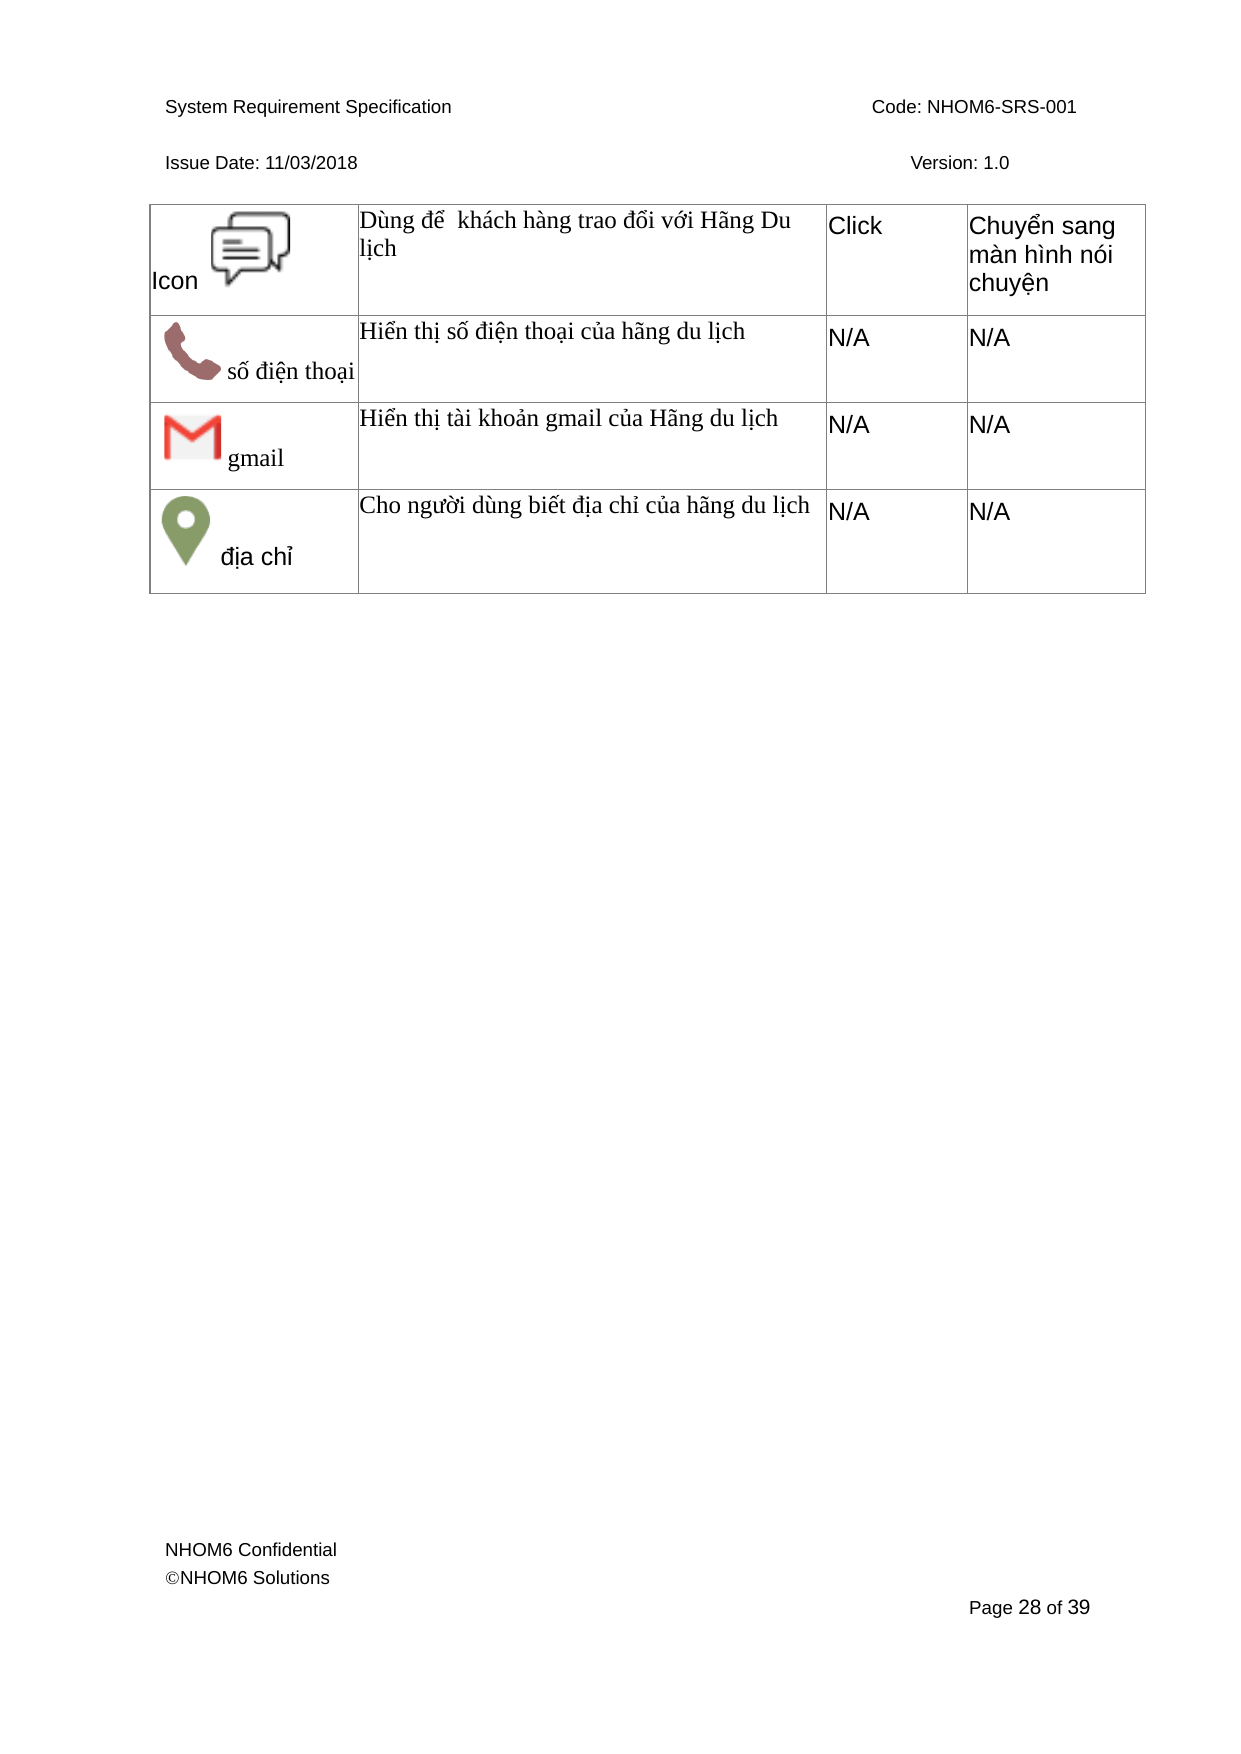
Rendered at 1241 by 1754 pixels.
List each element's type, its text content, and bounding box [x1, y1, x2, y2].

table_cell Chuyển sang màn hình nói chuyện [968, 205, 1145, 315]
table_cell số điện thoại [151, 316, 358, 402]
table_cell N/A [968, 490, 1145, 592]
table_cell Icon [151, 205, 358, 315]
picture [164, 409, 222, 467]
table_cell N/A [968, 403, 1145, 489]
table_cell gmail [151, 403, 358, 489]
table_cell Cho người dùng biết địa chỉ của hãng du lịch [359, 490, 826, 592]
table_cell N/A [827, 490, 967, 592]
table_cell địa chỉ [151, 490, 358, 592]
table_cell Hiển thị số điện thoại của hãng du lịch [359, 316, 826, 402]
picture [211, 211, 290, 290]
table_cell N/A [827, 403, 967, 489]
table_cell Click [827, 205, 967, 315]
table_cell N/A [968, 316, 1145, 402]
table_cell Dùng để khách hàng trao đổi với Hãng Du lịch [359, 205, 826, 315]
table_cell N/A [827, 316, 967, 402]
table_cell Hiển thị tài khoản gmail của Hãng du lịch [359, 403, 826, 489]
